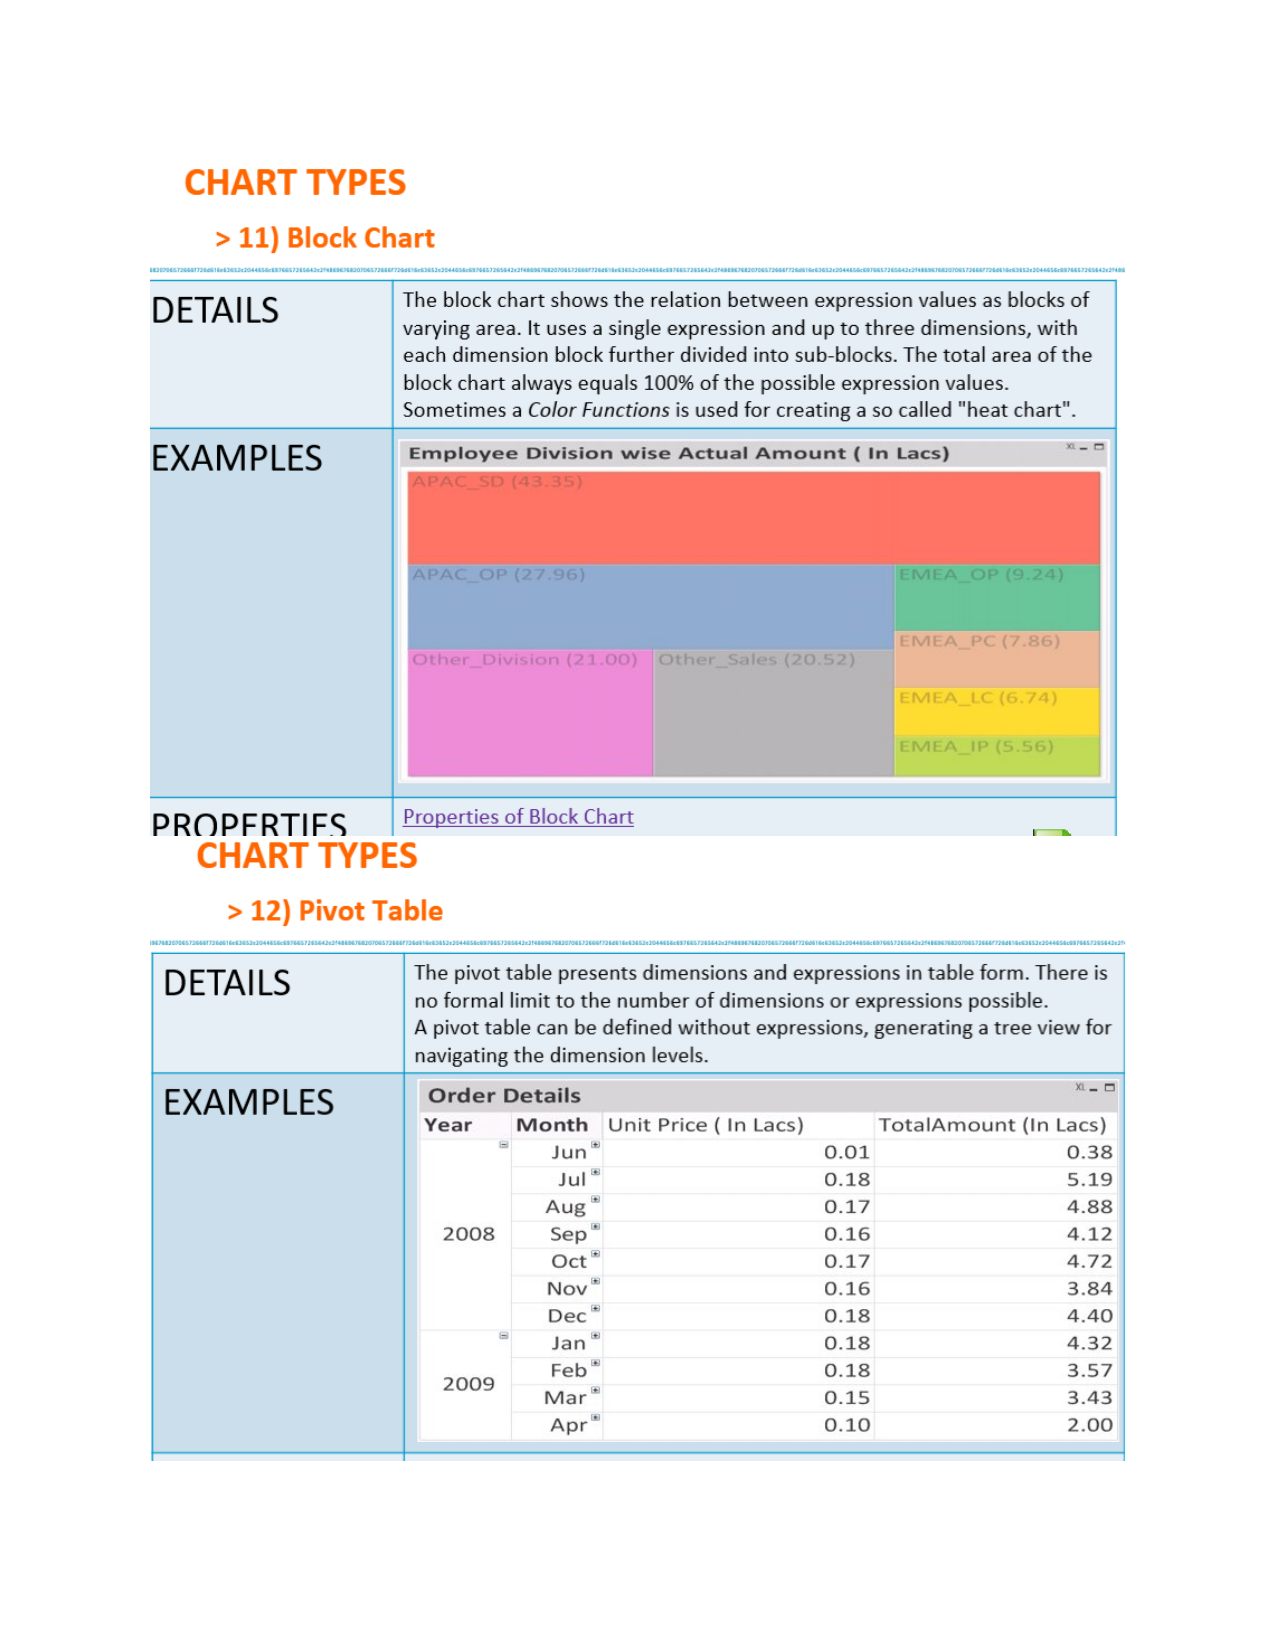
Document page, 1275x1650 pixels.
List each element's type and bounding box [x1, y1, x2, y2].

picture [150, 839, 1125, 1461]
picture [150, 150, 1125, 836]
